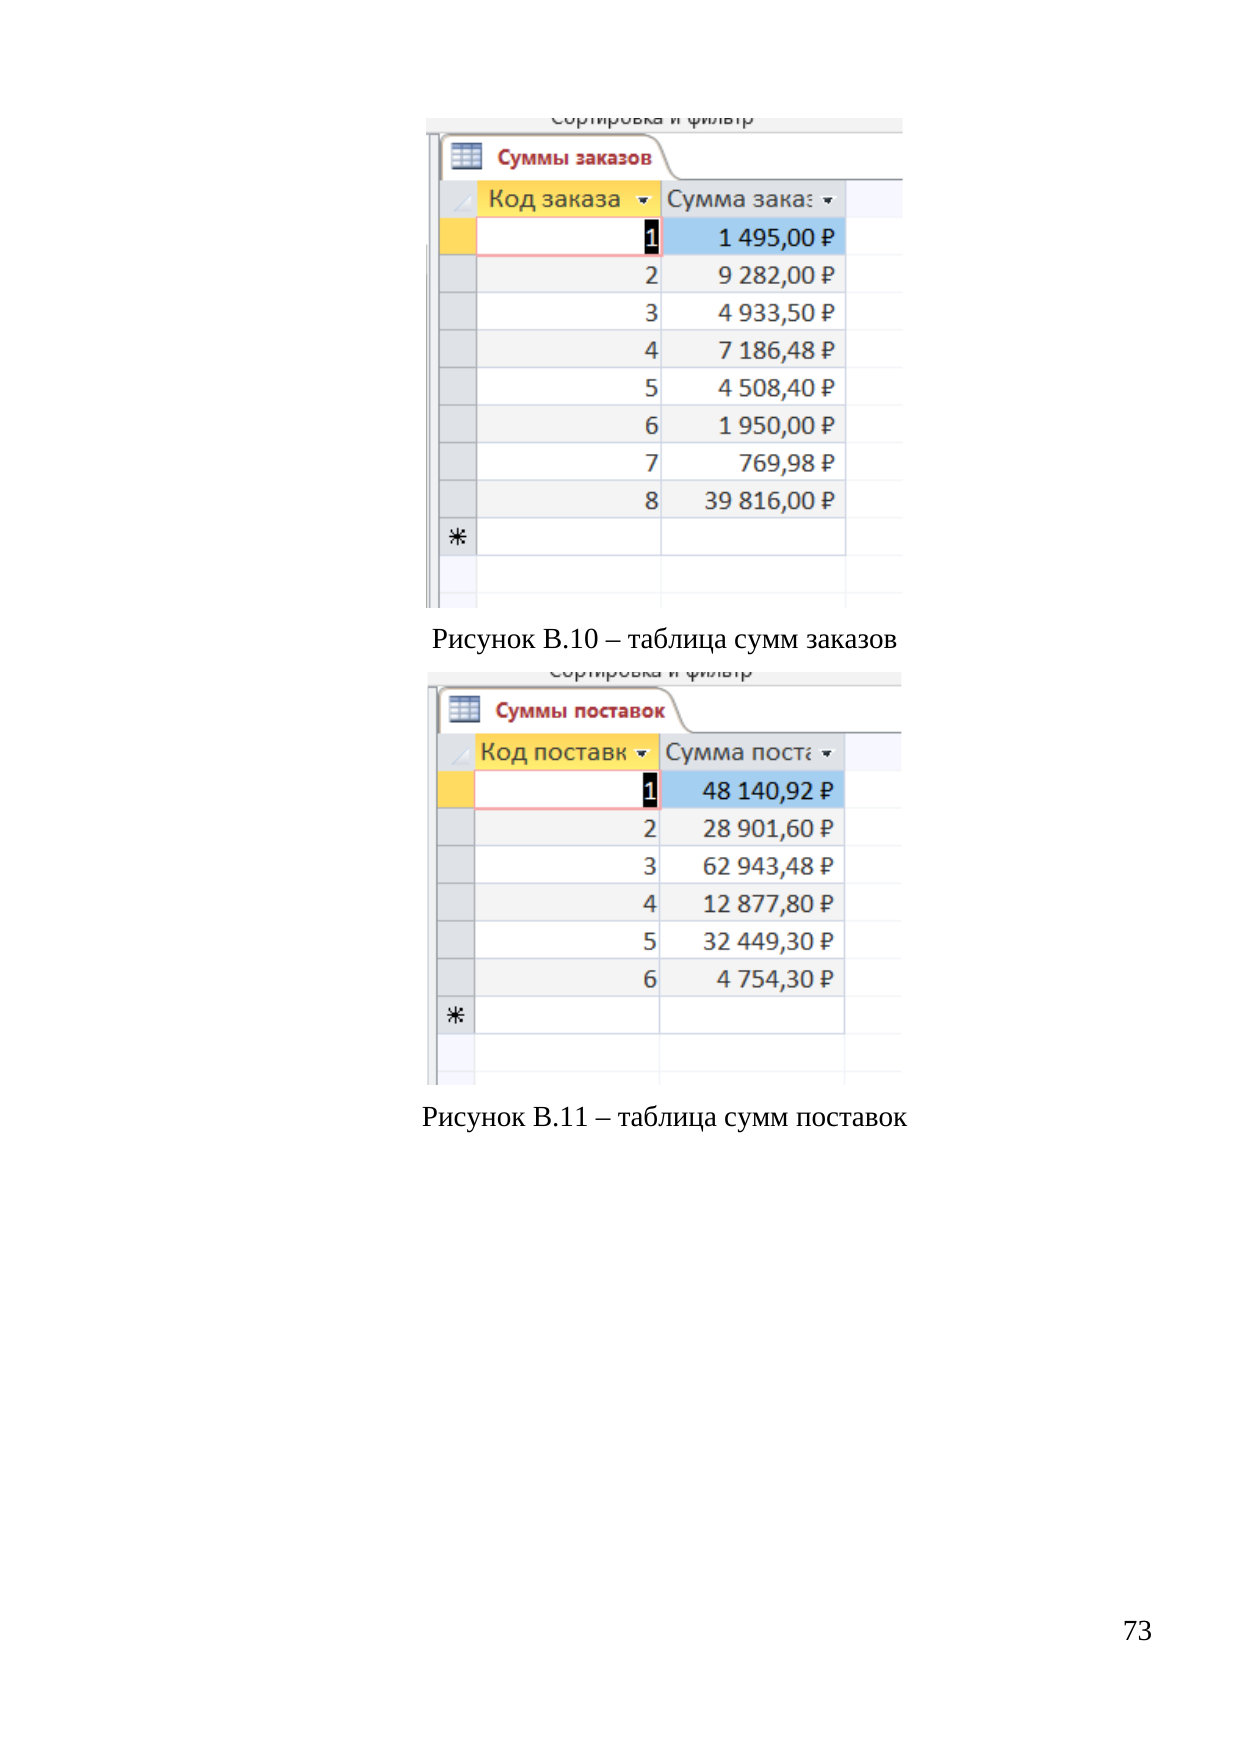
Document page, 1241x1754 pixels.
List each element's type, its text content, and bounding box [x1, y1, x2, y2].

text Рисунок В.11 – таблица сумм поставок [177, 1099, 1152, 1132]
text Рисунок В.10 – таблица сумм заказов [177, 622, 1152, 655]
picture [426, 118, 903, 608]
picture [427, 672, 902, 1085]
